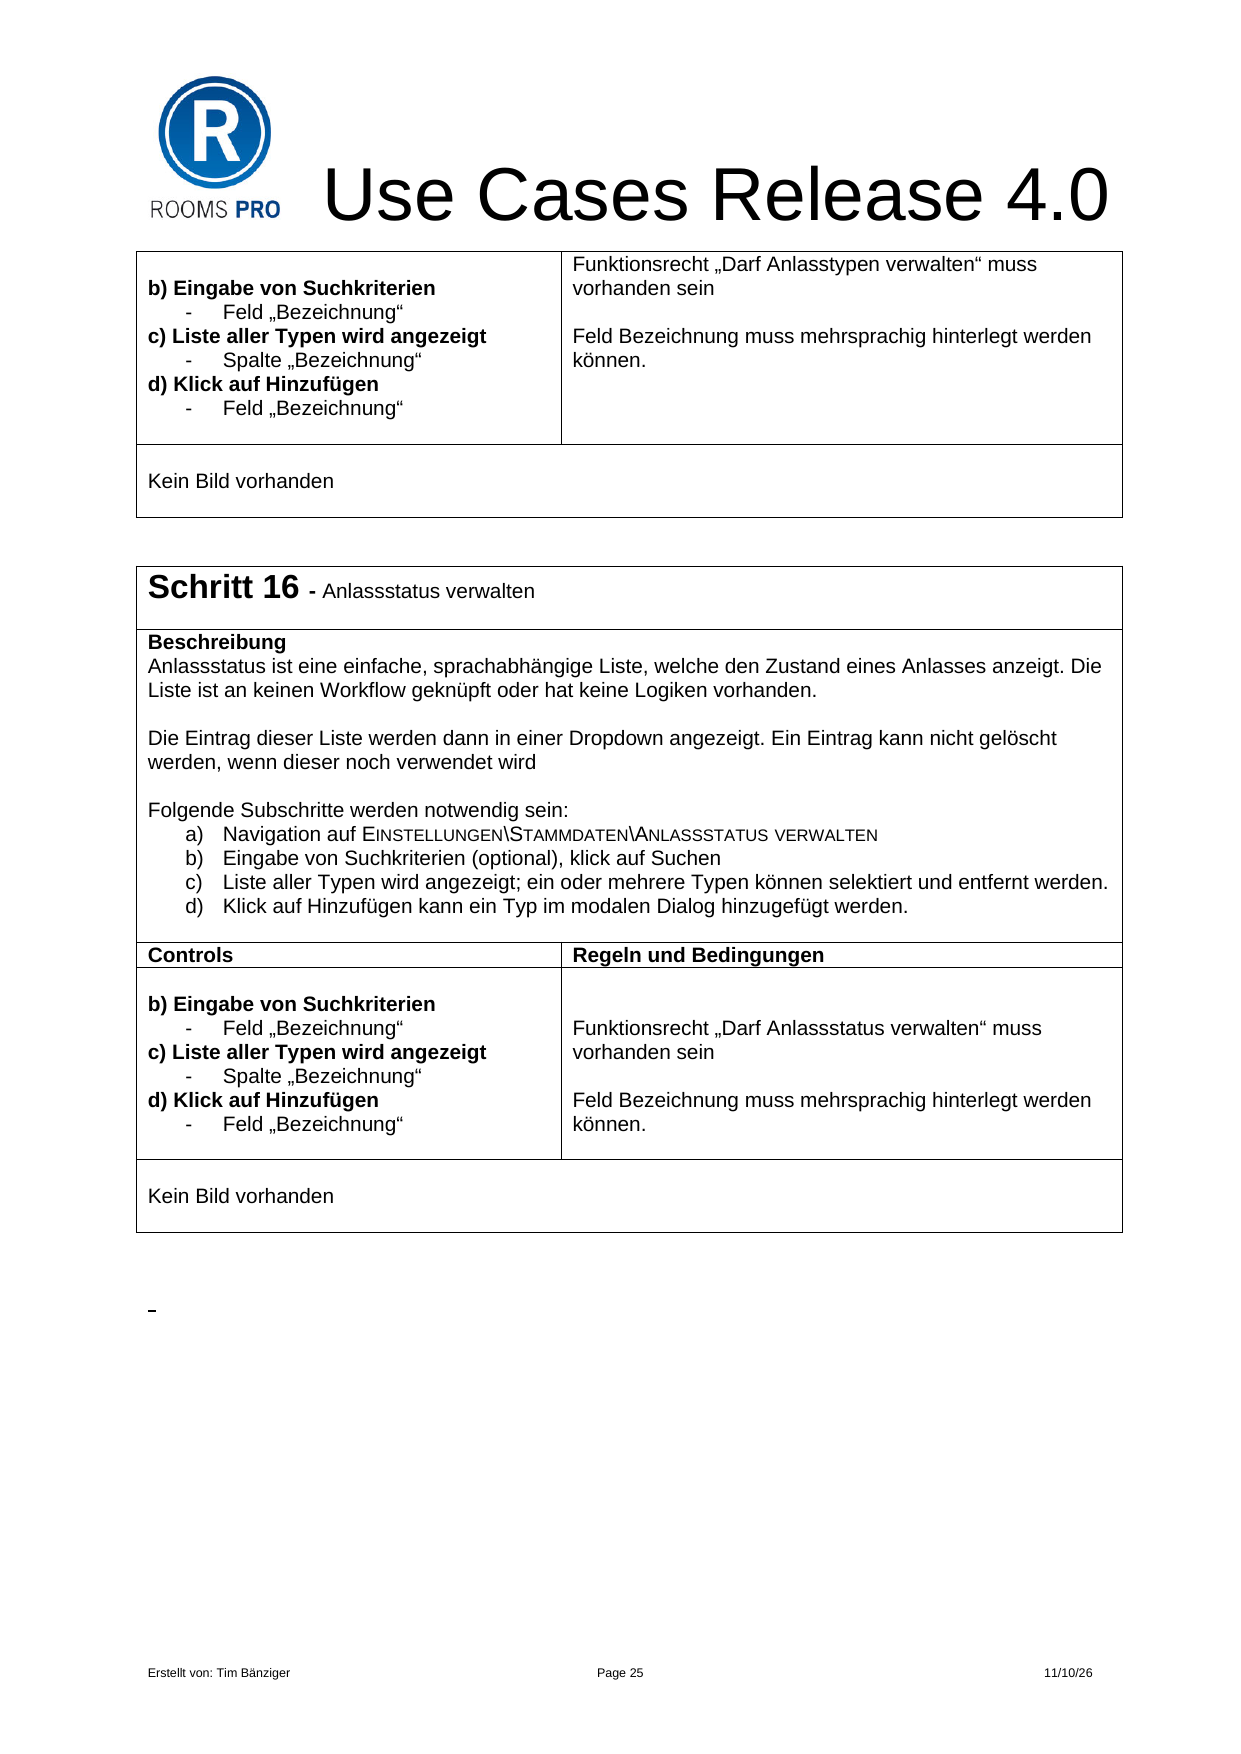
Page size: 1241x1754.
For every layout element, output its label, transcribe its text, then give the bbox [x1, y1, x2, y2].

table_cell Controls [137, 943, 561, 967]
table_cell Kein Bild vorhanden [137, 445, 1122, 517]
table_cell Funktionsrecht „Darf Anlassstatus verwalten“ muss vorhanden sein Feld Bezeichnung muss mehrsprachig hinterlegt werden können. [562, 968, 1122, 1159]
picture [147, 73, 282, 221]
table_cell Regeln und Bedingungen [562, 943, 1122, 967]
table_cell Funktionsrecht „Darf Anlasstypen verwalten“ muss vorhanden sein Feld Bezeichnung muss mehrsprachig hinterlegt werden können. [562, 252, 1122, 444]
table_header Schritt 16 - Anlassstatus verwalten [137, 567, 1122, 629]
table_cell Beschreibung Anlassstatus ist eine einfache, sprachabhängige Liste, welche den Zustand eines Anlasses anzeigt. Die Liste ist an keinen Workflow geknüpft oder hat keine Logiken vorhanden. Die Eintrag dieser Liste werden dann in einer Dropdown angezeigt. Ein Eintrag kann nicht gelöscht werden, wenn dieser noch verwendet wird Folgende Subschritte werden notwendig sein: Navigation auf Einstellungen\Stammdaten\Anlassstatus verwalten Eingabe von Suchkriterien (optional), klick auf Suchen Liste aller Typen wird angezeigt; ein oder mehrere Typen können selektiert und entfernt werden. Klick auf Hinzufügen kann ein Typ im modalen Dialog hinzugefügt werden. [137, 630, 1122, 942]
table_cell Kein Bild vorhanden [137, 1160, 1122, 1232]
